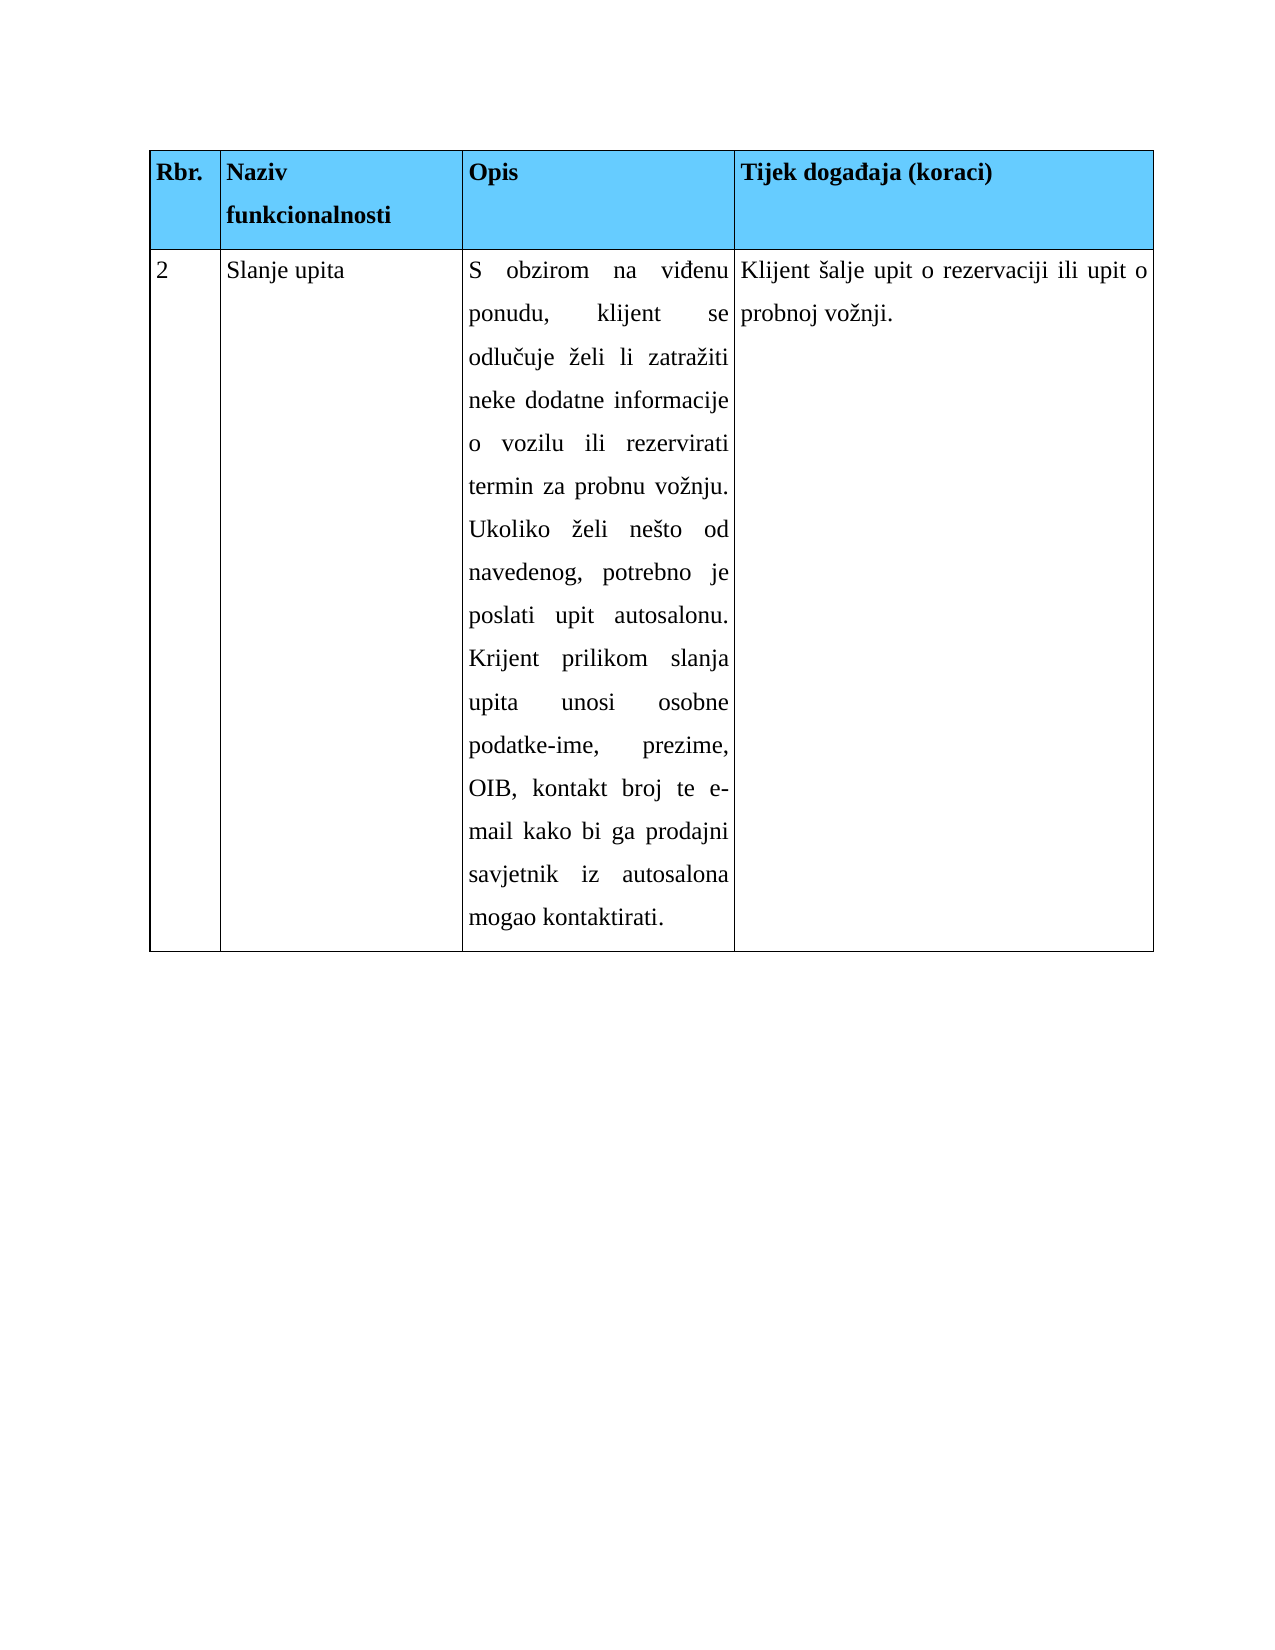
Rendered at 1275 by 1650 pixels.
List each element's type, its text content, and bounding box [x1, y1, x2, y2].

table_cell Klijent šalje upit o rezervaciji ili upit o probnoj vožnji. [735, 250, 1153, 951]
table_header Rbr. [151, 151, 220, 249]
table_header Opis [463, 151, 734, 249]
table_cell S obzirom na viđenu ponudu, klijent se odlučuje želi li zatražiti neke dodatne informacije o vozilu ili rezervirati termin za probnu vožnju. Ukoliko želi nešto od navedenog, potrebno je poslati upit autosalonu. Krijent prilikom slanja upita unosi osobne podatke-ime, prezime, OIB, kontakt broj te e-mail kako bi ga prodajni savjetnik iz autosalona mogao kontaktirati. [463, 250, 734, 951]
table_cell Slanje upita [221, 250, 462, 951]
table_header Naziv funkcionalnosti [221, 151, 462, 249]
table_cell 2 [151, 250, 220, 951]
table_header Tijek događaja (koraci) [735, 151, 1153, 249]
